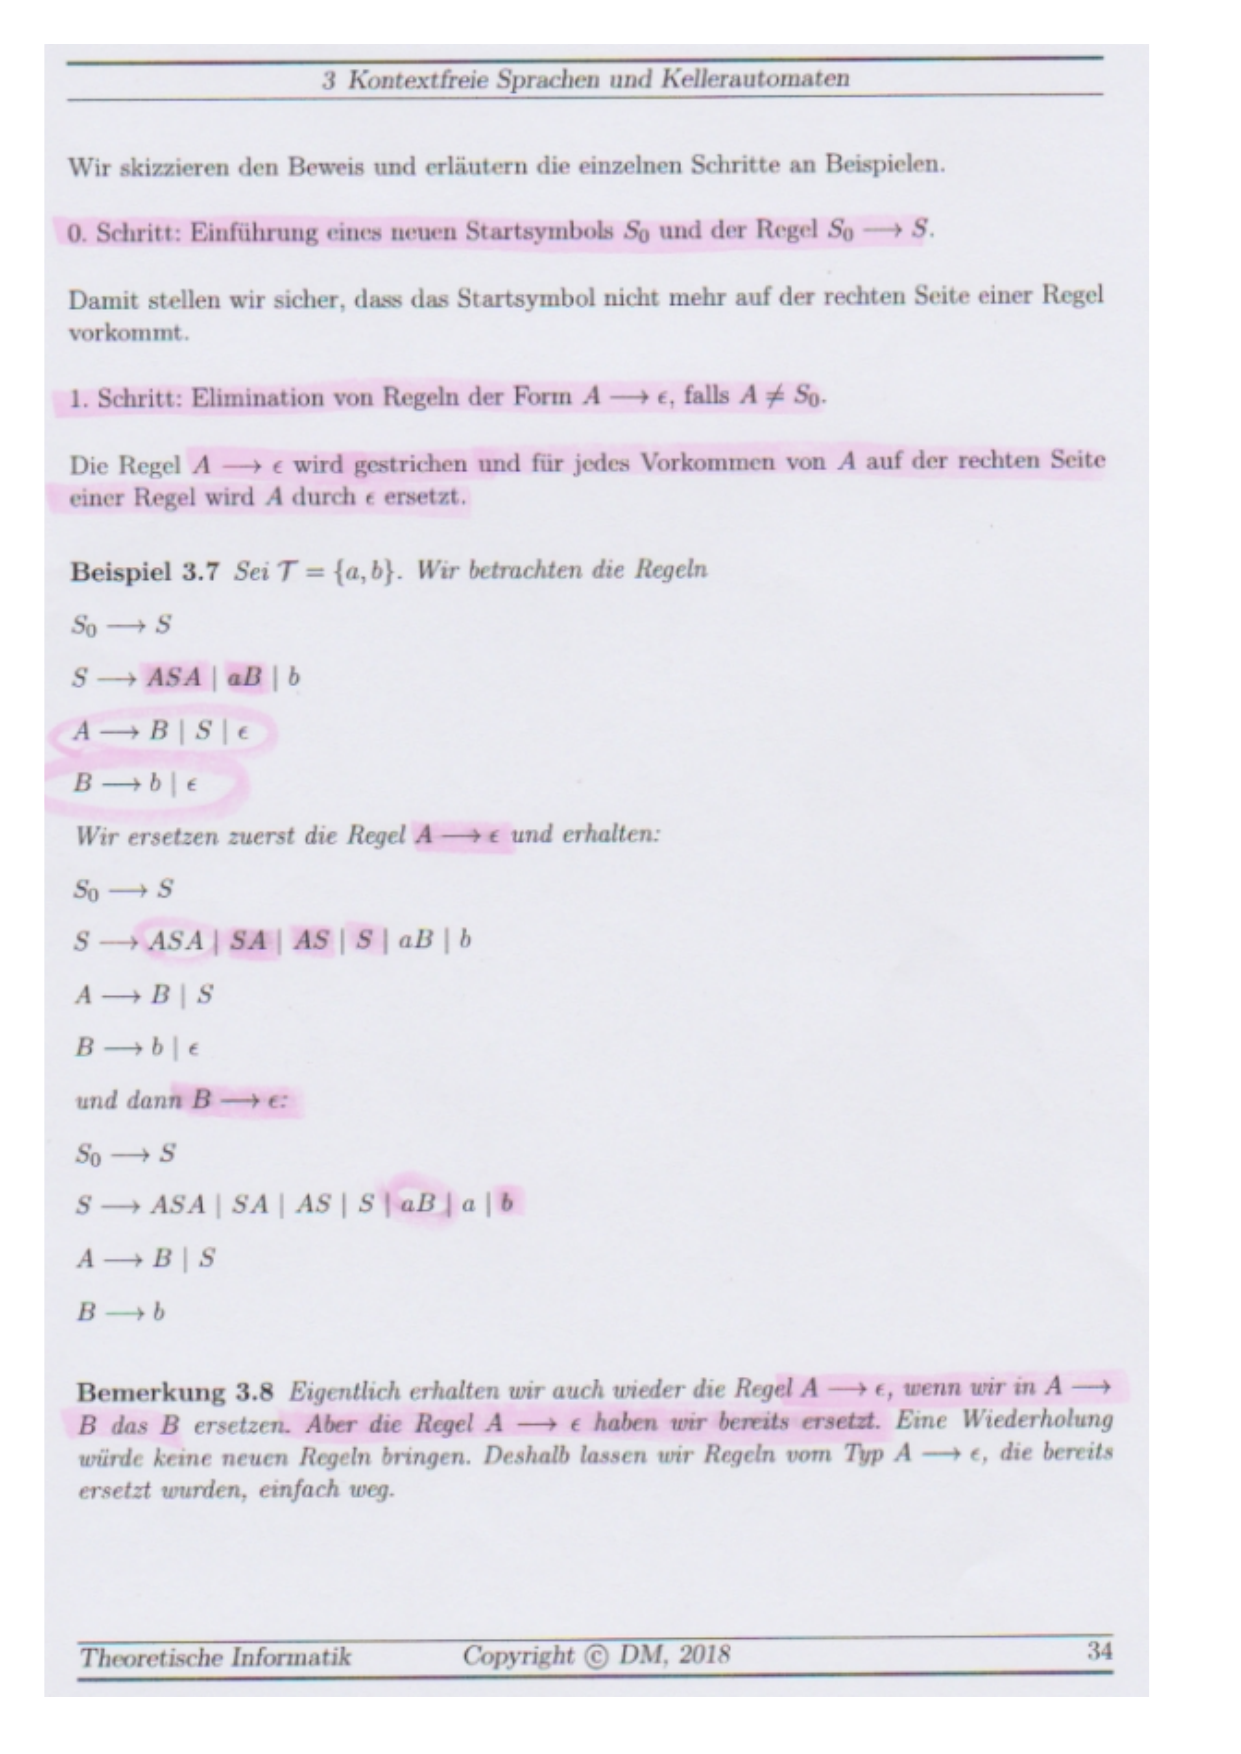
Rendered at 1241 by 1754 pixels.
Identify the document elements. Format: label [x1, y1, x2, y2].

picture [44, 44, 1150, 1697]
